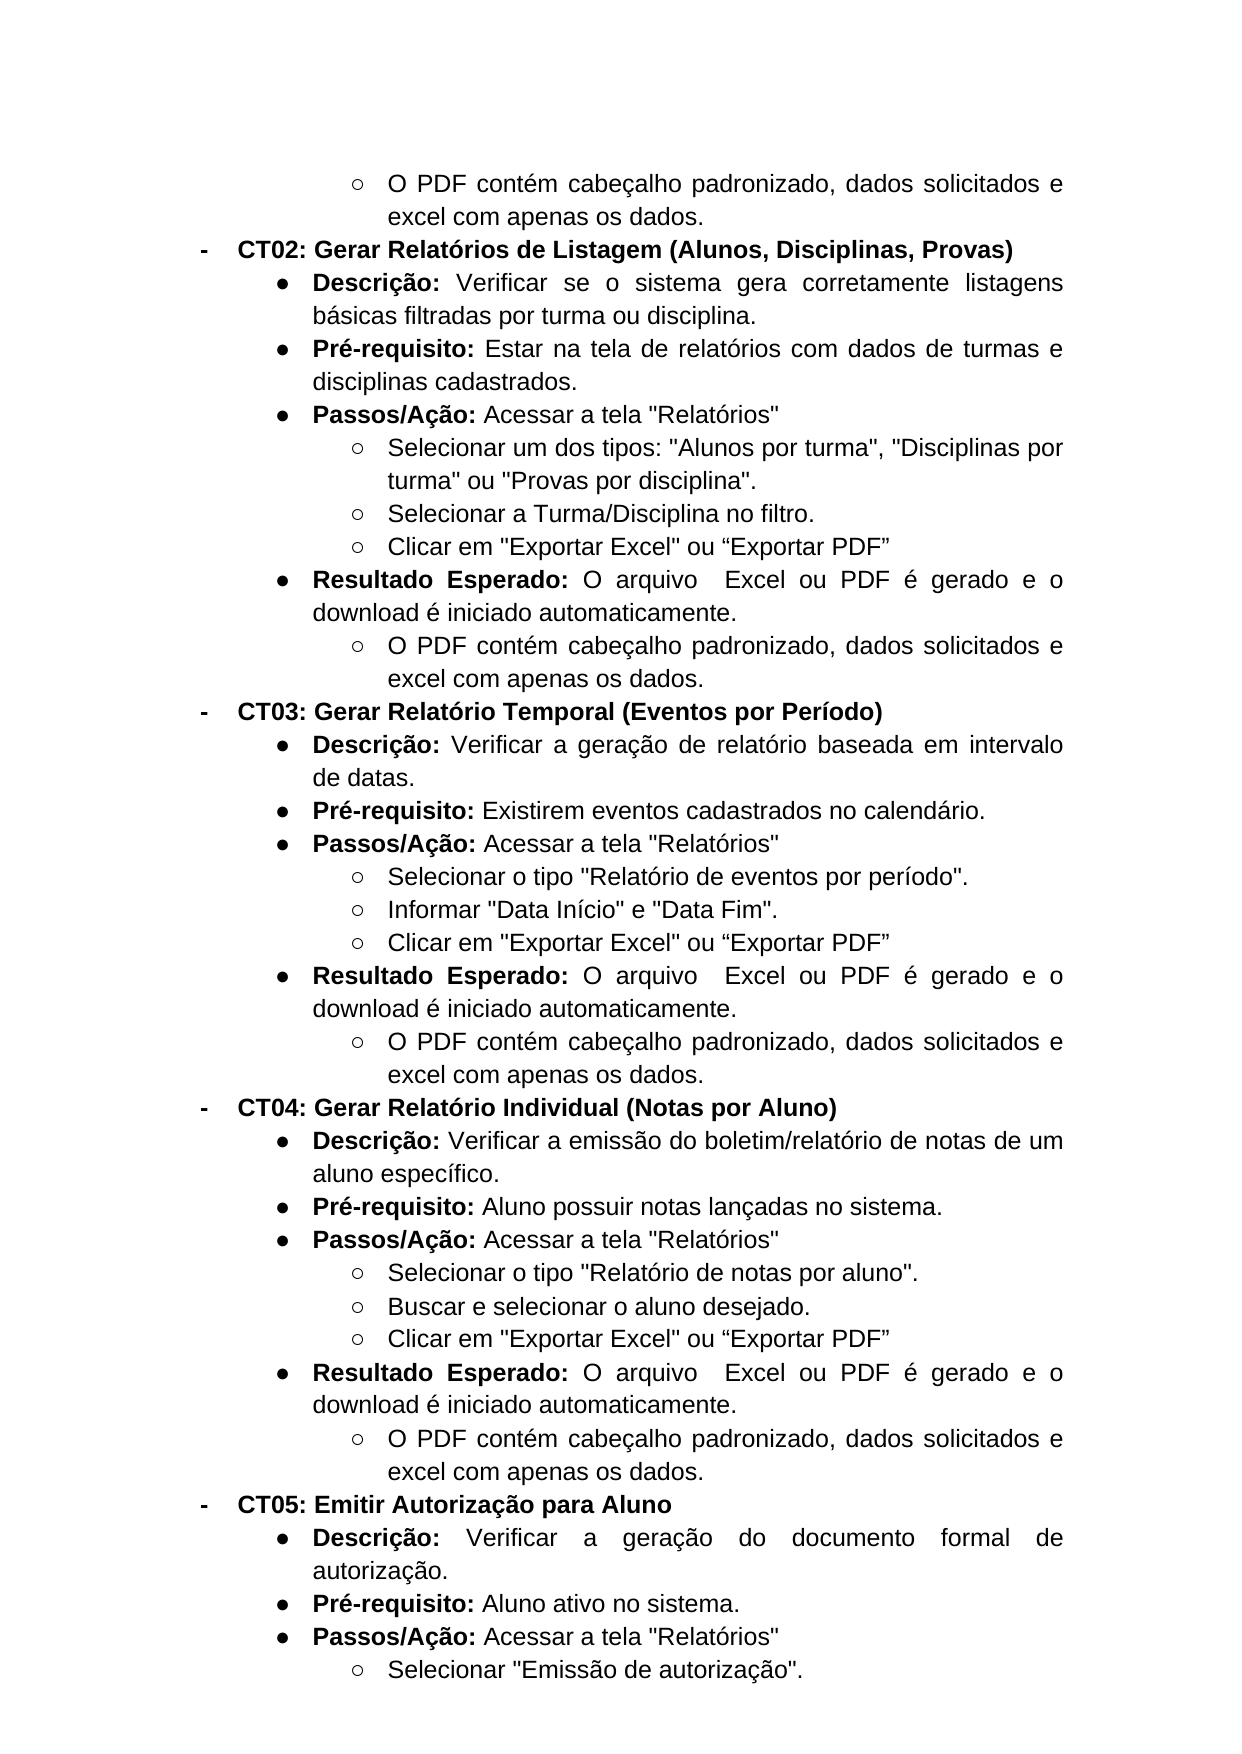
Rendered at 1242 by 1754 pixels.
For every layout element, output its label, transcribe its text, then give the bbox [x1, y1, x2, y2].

list Descrição: Verificar se o sistema gera corretamente listagens básicas filtradas por turma ou disciplina. [275, 268, 1064, 329]
list Selecionar a Turma/Disciplina no filtro. [350, 499, 1064, 528]
list Passos/Ação: Acessar a tela "Relatórios" [275, 400, 1064, 429]
list CT02: Gerar Relatórios de Listagem (Alunos, Disciplinas, Provas) [200, 235, 1064, 263]
list Passos/Ação: Acessar a tela "Relatórios" [275, 1622, 1064, 1650]
list O PDF contém cabeçalho padronizado, dados solicitados e excel com apenas os dados. [350, 1027, 1064, 1089]
list Passos/Ação: Acessar a tela "Relatórios" [275, 829, 1064, 858]
list Resultado Esperado: O arquivo Excel ou PDF é gerado e o download é iniciado automaticamente. [275, 1357, 1064, 1419]
list O PDF contém cabeçalho padronizado, dados solicitados e excel com apenas os dados. [350, 1423, 1064, 1485]
list Selecionar o tipo "Relatório de notas por aluno". [350, 1258, 1064, 1287]
list Resultado Esperado: O arquivo Excel ou PDF é gerado e o download é iniciado automaticamente. [275, 961, 1064, 1023]
list Selecionar o tipo "Relatório de eventos por período". [350, 862, 1064, 891]
list Selecionar um dos tipos: "Alunos por turma", "Disciplinas por turma" ou "Provas por disciplina". [350, 433, 1064, 495]
list O PDF contém cabeçalho padronizado, dados solicitados e excel com apenas os dados. [350, 631, 1064, 693]
list Descrição: Verificar a geração de relatório baseada em intervalo de datas. [275, 730, 1064, 792]
list CT05: Emitir Autorização para Aluno [200, 1489, 1064, 1518]
list Descrição: Verificar a geração do documento formal de autorização. [275, 1523, 1064, 1584]
list Resultado Esperado: O arquivo Excel ou PDF é gerado e o download é iniciado automaticamente. [275, 565, 1064, 627]
list Clicar em "Exportar Excel" ou “Exportar PDF” [350, 532, 1064, 561]
list Informar "Data Início" e "Data Fim". [350, 895, 1064, 924]
list Passos/Ação: Acessar a tela "Relatórios" [275, 1225, 1064, 1254]
list CT04: Gerar Relatório Individual (Notas por Aluno) [200, 1093, 1064, 1122]
list Pré-requisito: Aluno ativo no sistema. [275, 1589, 1064, 1617]
list Clicar em "Exportar Excel" ou “Exportar PDF” [350, 928, 1064, 957]
list CT03: Gerar Relatório Temporal (Eventos por Período) [200, 697, 1064, 726]
list O PDF contém cabeçalho padronizado, dados solicitados e excel com apenas os dados. [350, 169, 1064, 231]
list Selecionar "Emissão de autorização". [350, 1655, 1064, 1683]
list Clicar em "Exportar Excel" ou “Exportar PDF” [350, 1324, 1064, 1353]
list Descrição: Verificar a emissão do boletim/relatório de notas de um aluno específico. [275, 1126, 1064, 1188]
list Pré-requisito: Existirem eventos cadastrados no calendário. [275, 796, 1064, 825]
list Pré-requisito: Aluno possuir notas lançadas no sistema. [275, 1192, 1064, 1221]
list Pré-requisito: Estar na tela de relatórios com dados de turmas e disciplinas cadastrados. [275, 334, 1064, 396]
list Buscar e selecionar o aluno desejado. [350, 1291, 1064, 1320]
